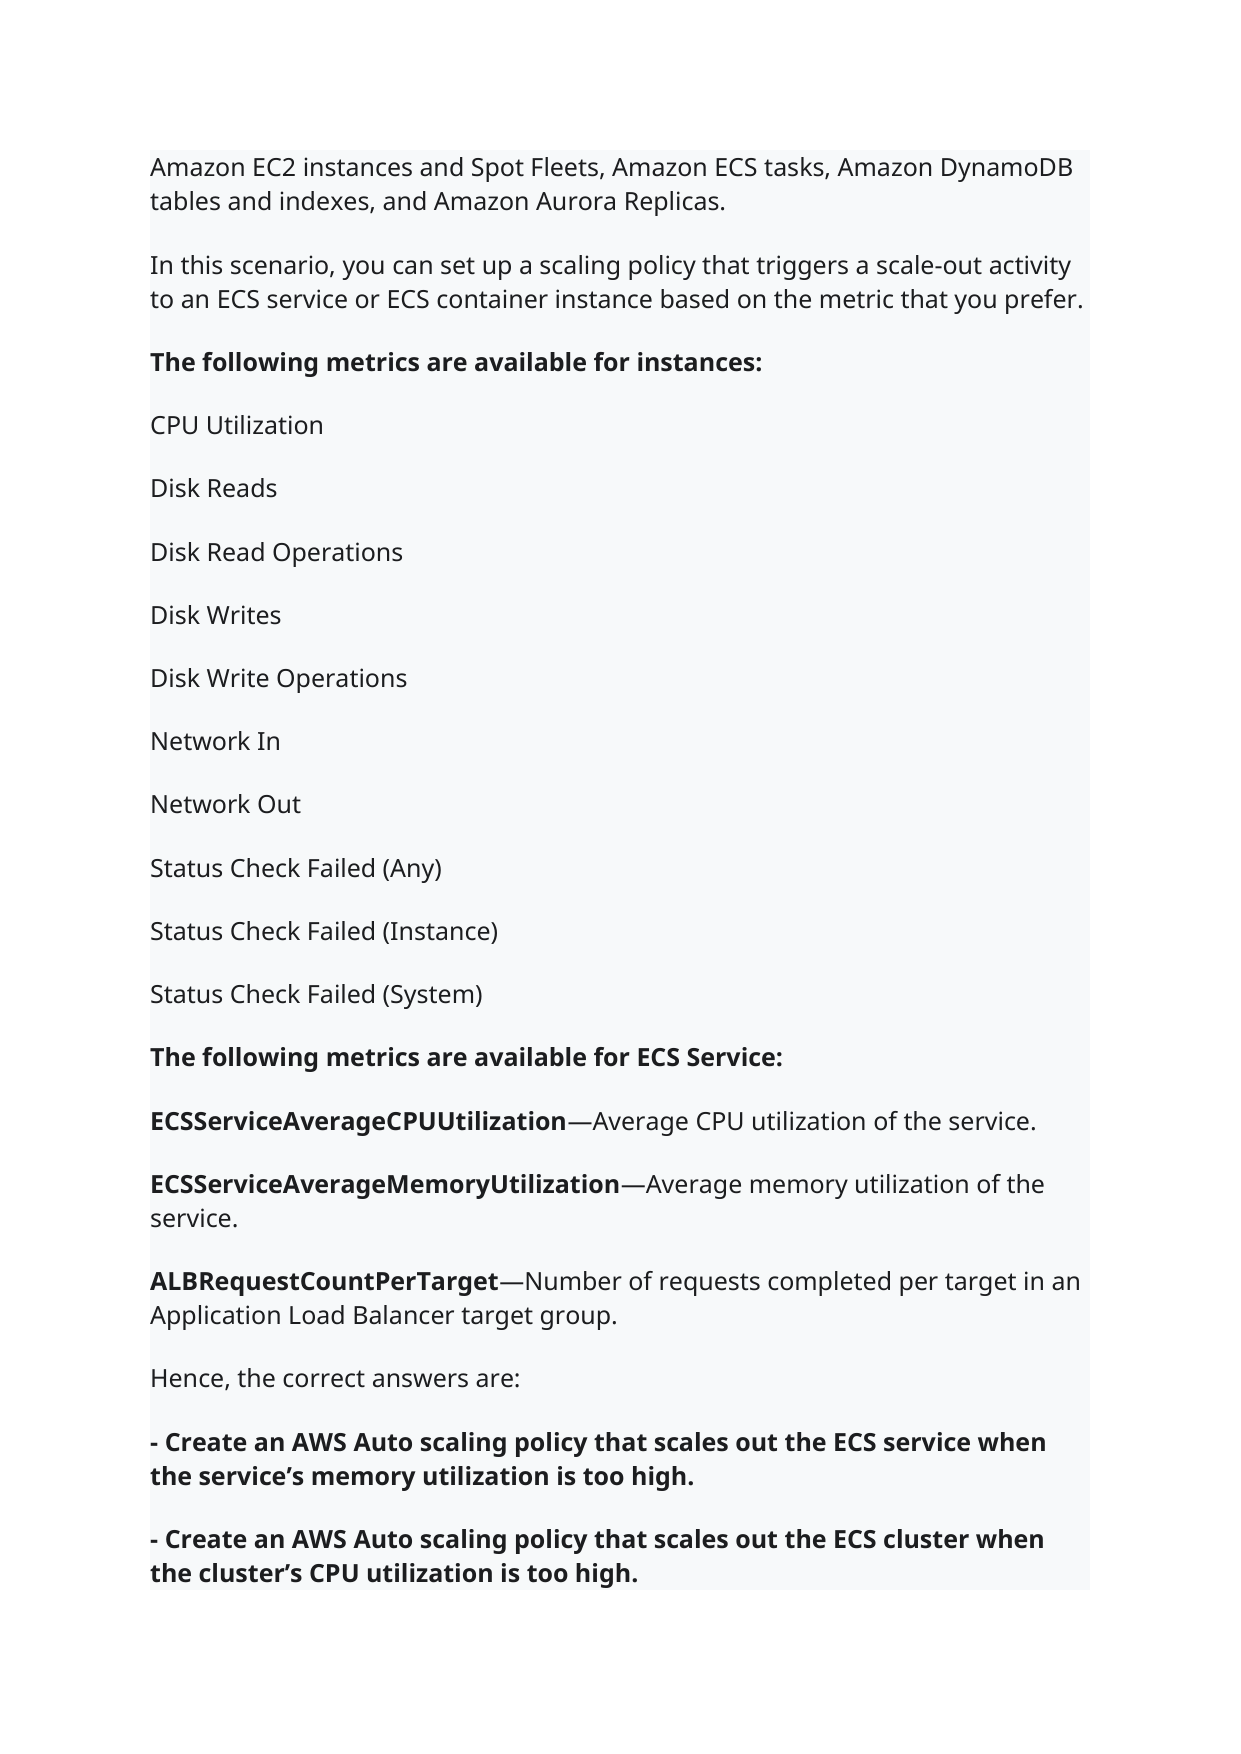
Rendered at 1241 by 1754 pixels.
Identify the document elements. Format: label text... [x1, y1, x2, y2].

text Status Check Failed (Any) [150, 850, 1090, 884]
text Disk Write Operations [150, 661, 1090, 695]
text ECSServiceAverageCPUUtilization—Average CPU utilization of the service. [150, 1103, 1090, 1137]
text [150, 150, 1090, 218]
text The following metrics are available for instances: [150, 344, 1090, 379]
text Status Check Failed (System) [150, 977, 1090, 1011]
text Disk Writes [150, 597, 1090, 632]
text Hence, the correct answers are: [150, 1361, 1090, 1395]
text Disk Read Operations [150, 534, 1090, 568]
text - Create an AWS Auto scaling policy that scales out the ECS cluster when the cluster’s CPU utilization is too high. [150, 1522, 1090, 1590]
text Disk Reads [150, 471, 1090, 505]
text CPU Utilization [150, 408, 1090, 442]
text Network Out [150, 787, 1090, 821]
text Network In [150, 724, 1090, 758]
text ALBRequestCountPerTarget—Number of requests completed per target in an Application Load Balancer target group. [150, 1264, 1090, 1332]
text Status Check Failed (Instance) [150, 914, 1090, 948]
text - Create an AWS Auto scaling policy that scales out the ECS service when the service’s memory utilization is too high. [150, 1424, 1090, 1492]
text In this scenario, you can set up a scaling policy that triggers a scale-out activity to an ECS service or ECS container instance based on the metric that you prefer. [150, 247, 1090, 315]
text ECSServiceAverageMemoryUtilization—Average memory utilization of the service. [150, 1167, 1090, 1235]
text The following metrics are available for ECS Service: [150, 1040, 1090, 1074]
